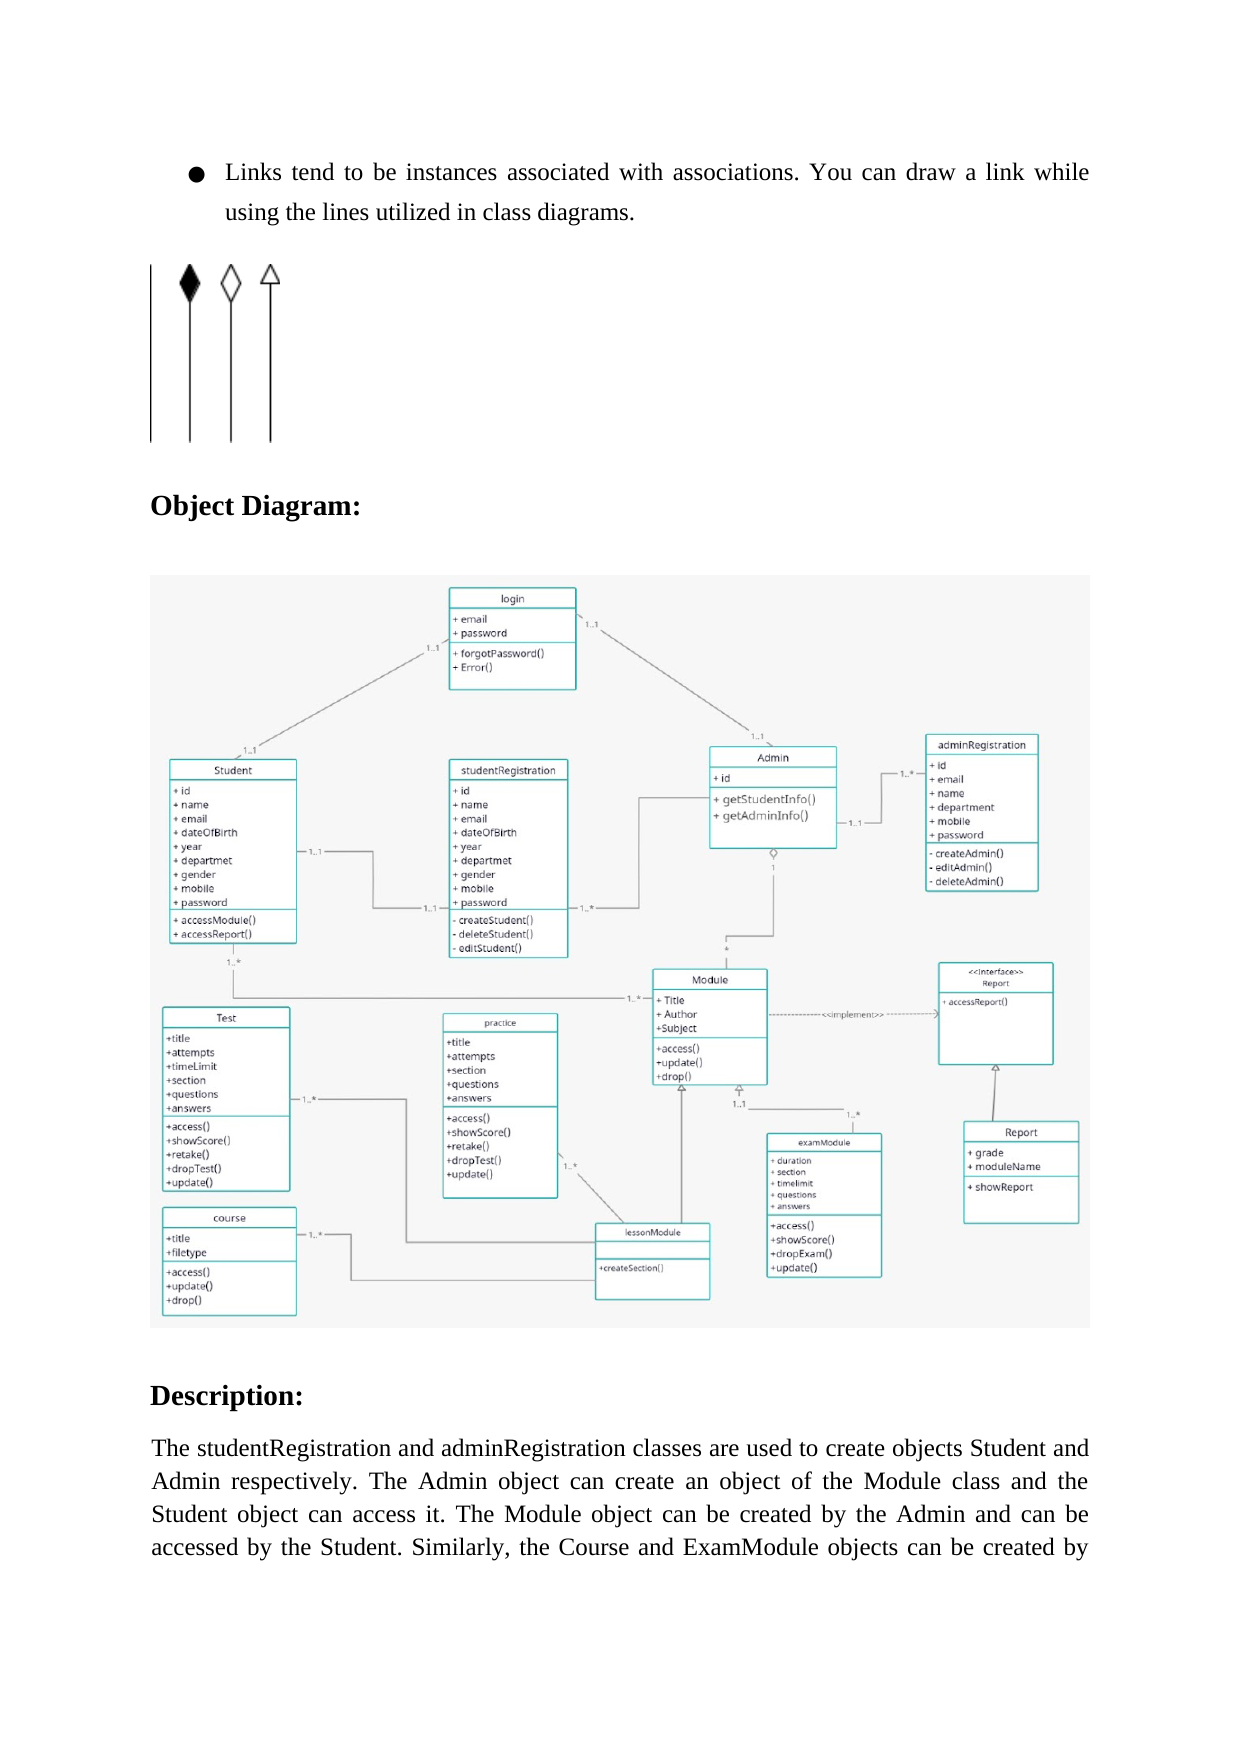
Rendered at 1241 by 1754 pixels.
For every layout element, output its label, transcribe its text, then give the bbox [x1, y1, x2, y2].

list Links tend to be instances associated with associations. You can draw a link while using the lines utilized in class diagrams. [187, 150, 1090, 226]
text Object Diagram: [150, 488, 1090, 521]
text Description: [150, 1378, 1090, 1411]
picture [150, 575, 1091, 1328]
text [151, 1433, 1090, 1561]
picture [150, 264, 280, 443]
